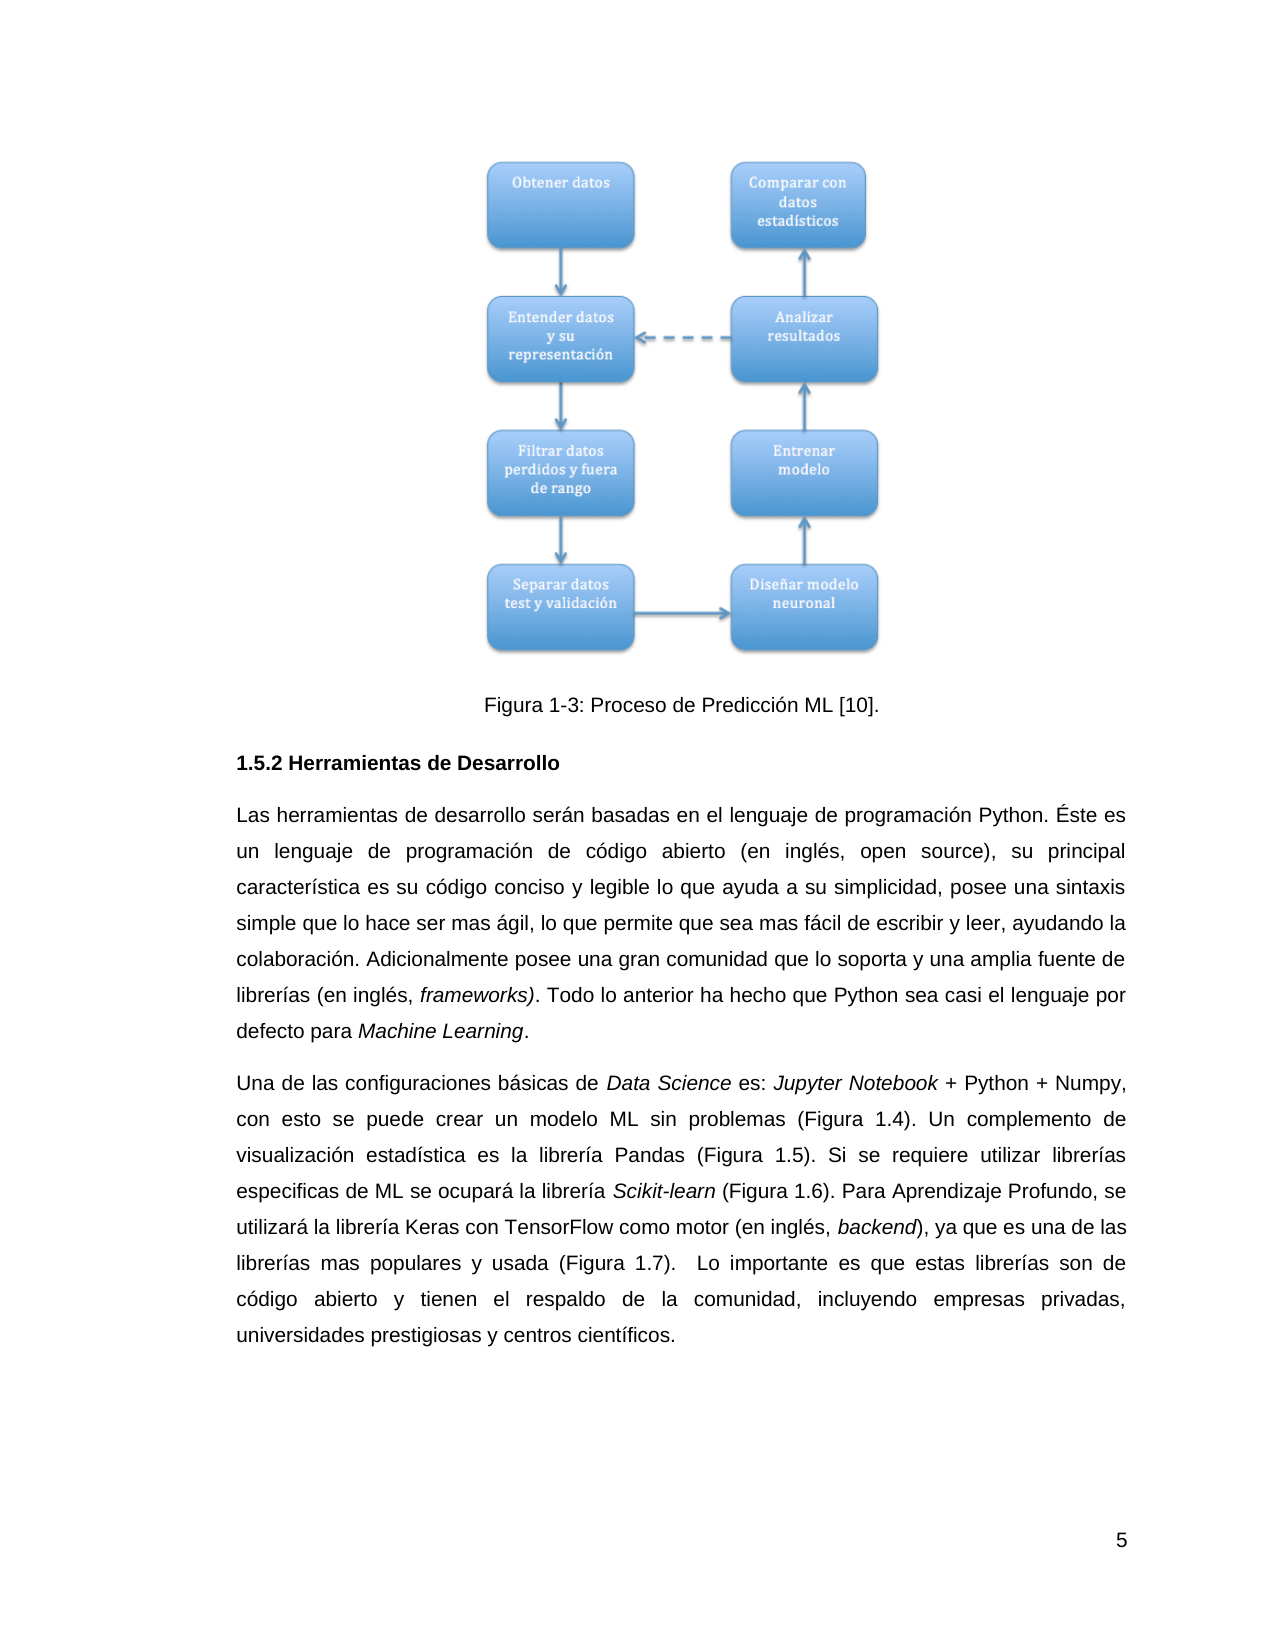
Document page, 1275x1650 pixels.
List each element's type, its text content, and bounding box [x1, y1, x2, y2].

text Figura 1-3: Proceso de Predicción ML [10]. [236, 693, 1127, 717]
text Las herramientas de desarrollo serán basadas en el lenguaje de programación Python. Éste es un lenguaje de programación de código abierto (en inglés, open source), su principal característica es su código conciso y legible lo que ayuda a su simplicidad, posee una sintaxis simple que lo hace ser mas ágil, lo que permite que sea mas fácil de escribir y leer, ayudando la colaboración. Adicionalmente posee una gran comunidad que lo soporta y una amplia fuente de librerías (en inglés, frameworks). Todo lo anterior ha hecho que Python sea casi el lenguaje por defecto para Machine Learning. [236, 803, 1127, 1043]
picture [474, 147, 889, 665]
subtitle 1.5.2 Herramientas de Desarrollo [236, 750, 1127, 774]
text Una de las configuraciones básicas de Data Science es: Jupyter Notebook + Python + Numpy, con esto se puede crear un modelo ML sin problemas (Figura 1.4). Un complemento de visualización estadística es la librería Pandas (Figura 1.5). Si se requiere utilizar librerías especificas de ML se ocupará la librería Scikit-learn (Figura 1.6). Para Aprendizaje Profundo, se utilizará la librería Keras con TensorFlow como motor (en inglés, backend), ya que es una de las librerías mas populares y usada (Figura 1.7). Lo importante es que estas librerías son de código abierto y tienen el respaldo de la comunidad, incluyendo empresas privadas, universidades prestigiosas y centros científicos. [236, 1071, 1127, 1347]
